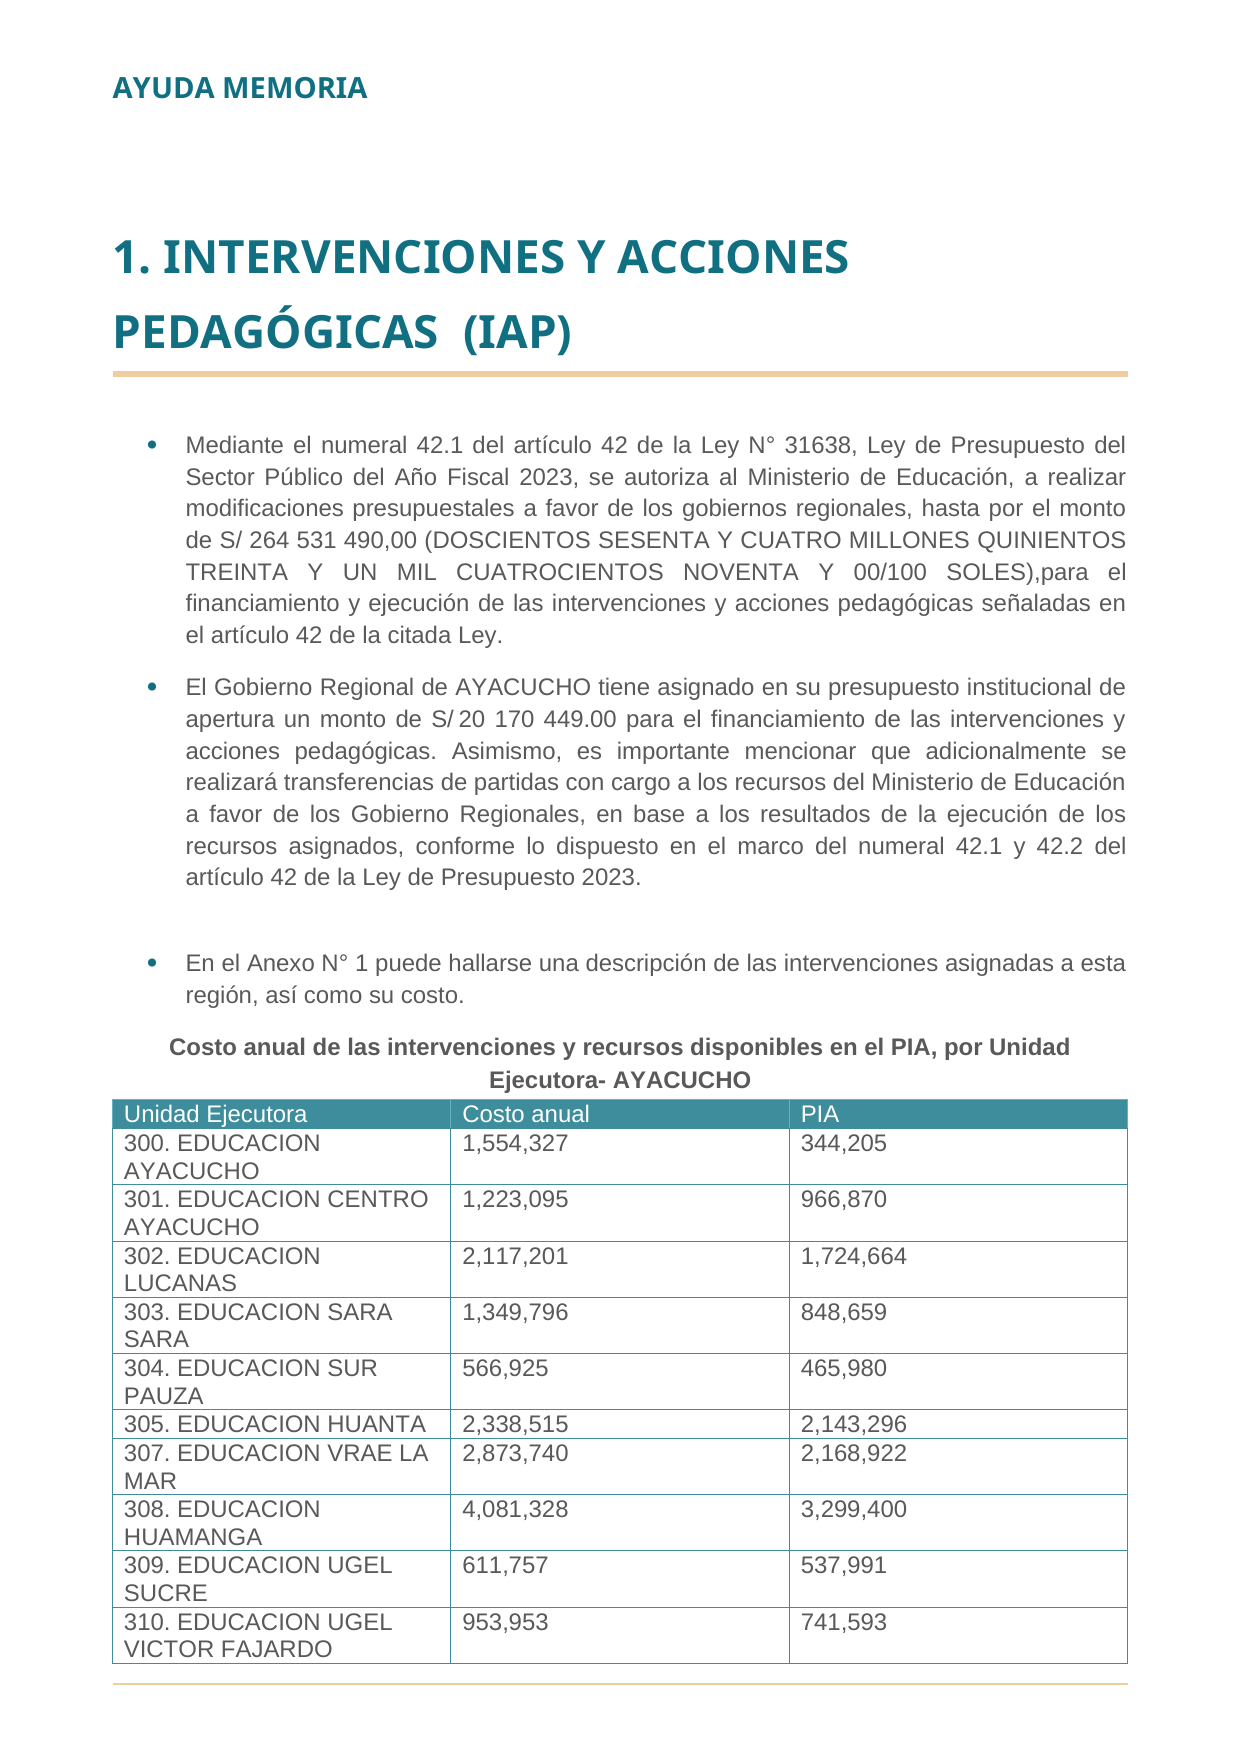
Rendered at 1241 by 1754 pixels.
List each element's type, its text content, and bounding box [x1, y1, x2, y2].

table_cell 303. EDUCACION SARA SARA [113, 1298, 450, 1353]
table_cell 301. EDUCACION CENTRO AYACUCHO [113, 1185, 450, 1241]
table_header PIA [790, 1100, 1127, 1128]
table_cell 848,659 [790, 1298, 1127, 1353]
table_cell 566,925 [451, 1354, 789, 1409]
table_cell 300. EDUCACION AYACUCHO [113, 1129, 450, 1184]
list Mediante el numeral 42.1 del artículo 42 de la Ley N° 31638, Ley de Presupuesto del Sector Público del Año Fiscal 2023, se autoriza al Ministerio de Educación, a realizar modificaciones presupuestales a favor de los gobiernos regionales, hasta por el monto de S/ 264 531 490,00 (DOSCIENTOS SESENTA Y CUATRO MILLONES QUINIENTOS TREINTA Y UN MIL CUATROCIENTOS NOVENTA Y 00/100 SOLES),para el financiamiento y ejecución de las intervenciones y acciones pedagógicas señaladas en el artículo 42 de la citada Ley. [148, 431, 1128, 648]
table_header Unidad Ejecutora [113, 1100, 450, 1128]
table_cell 302. EDUCACION LUCANAS [113, 1242, 450, 1297]
table_cell 4,081,328 [451, 1495, 789, 1550]
table_cell 953,953 [451, 1608, 789, 1663]
list El Gobierno Regional de AYACUCHO tiene asignado en su presupuesto institucional de apertura un monto de S/ 20 170 449.00 para el financiamiento de las intervenciones y acciones pedagógicas. Asimismo, es importante mencionar que adicionalmente se realizará transferencias de partidas con cargo a los recursos del Ministerio de Educación a favor de los Gobierno Regionales, en base a los resultados de la ejecución de los recursos asignados, conforme lo dispuesto en el marco del numeral 42.1 y 42.2 del artículo 42 de la Ley de Presupuesto 2023. [148, 673, 1128, 891]
table_cell 305. EDUCACION HUANTA [113, 1410, 450, 1438]
table_cell 304. EDUCACION SUR PAUZA [113, 1354, 450, 1409]
table_cell 611,757 [451, 1551, 789, 1607]
table_cell 537,991 [790, 1551, 1127, 1607]
table_header Costo anual [451, 1100, 789, 1128]
table_cell 741,593 [790, 1608, 1127, 1663]
table_cell 3,299,400 [790, 1495, 1127, 1550]
table_cell 1,554,327 [451, 1129, 789, 1184]
table_cell 1,223,095 [451, 1185, 789, 1241]
table_cell 308. EDUCACION HUAMANGA [113, 1495, 450, 1550]
table_cell 2,168,922 [790, 1439, 1127, 1494]
subtitle 1. Intervenciones y Acciones Pedagógicas (IAP) [112, 225, 1128, 377]
table_cell 310. EDUCACION UGEL VICTOR FAJARDO [113, 1608, 450, 1663]
table_cell 2,873,740 [451, 1439, 789, 1494]
text Costo anual de las intervenciones y recursos disponibles en el PIA, por Unidad Ejecutora- AYACUCHO [112, 1033, 1128, 1094]
table_cell 1,724,664 [790, 1242, 1127, 1297]
table_cell 2,143,296 [790, 1410, 1127, 1438]
table_cell 344,205 [790, 1129, 1127, 1184]
table_cell 966,870 [790, 1185, 1127, 1241]
table_cell 1,349,796 [451, 1298, 789, 1353]
table_cell 307. EDUCACION VRAE LA MAR [113, 1439, 450, 1494]
table_cell 2,338,515 [451, 1410, 789, 1438]
list En el Anexo N° 1 puede hallarse una descripción de las intervenciones asignadas a esta región, así como su costo. [148, 949, 1128, 1008]
table_cell 465,980 [790, 1354, 1127, 1409]
table_cell 309. EDUCACION UGEL SUCRE [113, 1551, 450, 1607]
table_cell 2,117,201 [451, 1242, 789, 1297]
